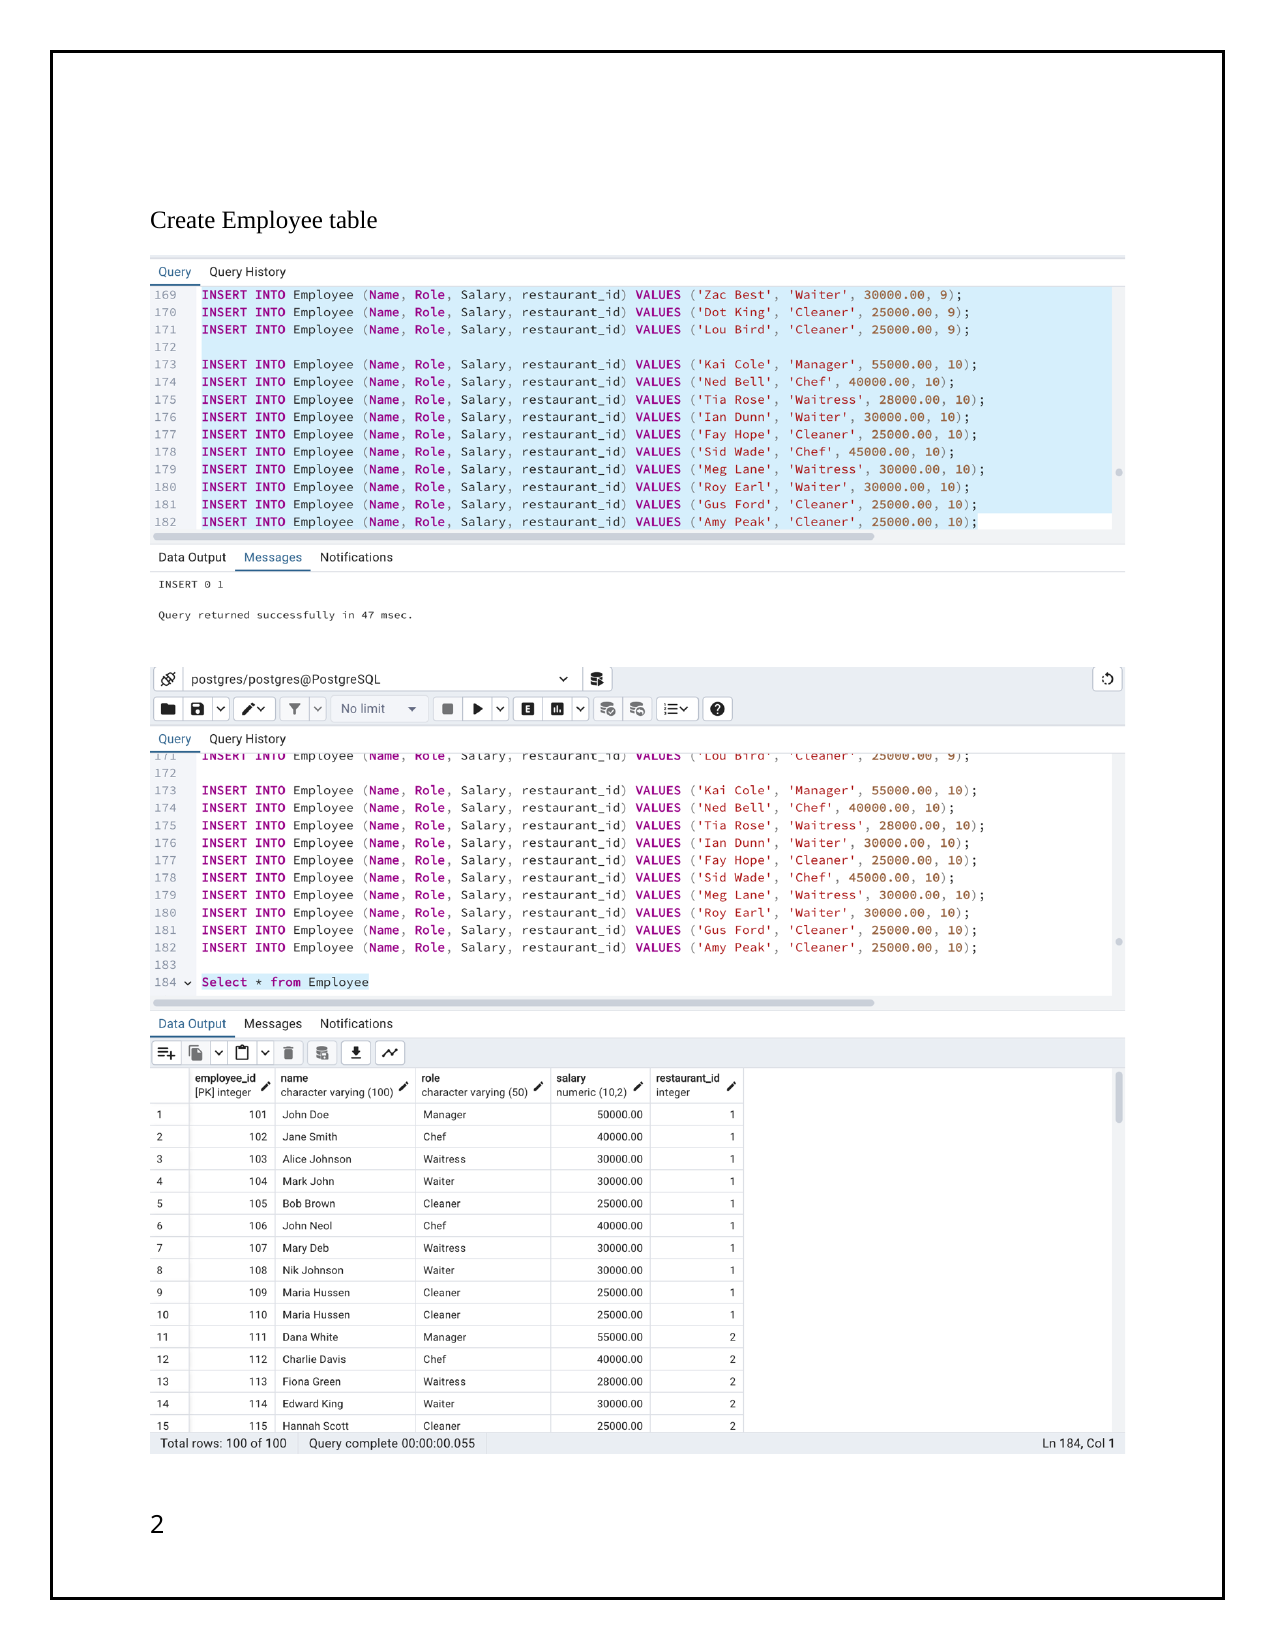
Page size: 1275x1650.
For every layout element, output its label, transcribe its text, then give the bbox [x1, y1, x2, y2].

text Create Employee table [150, 206, 1125, 234]
picture [150, 667, 1125, 1454]
picture [150, 255, 1125, 646]
